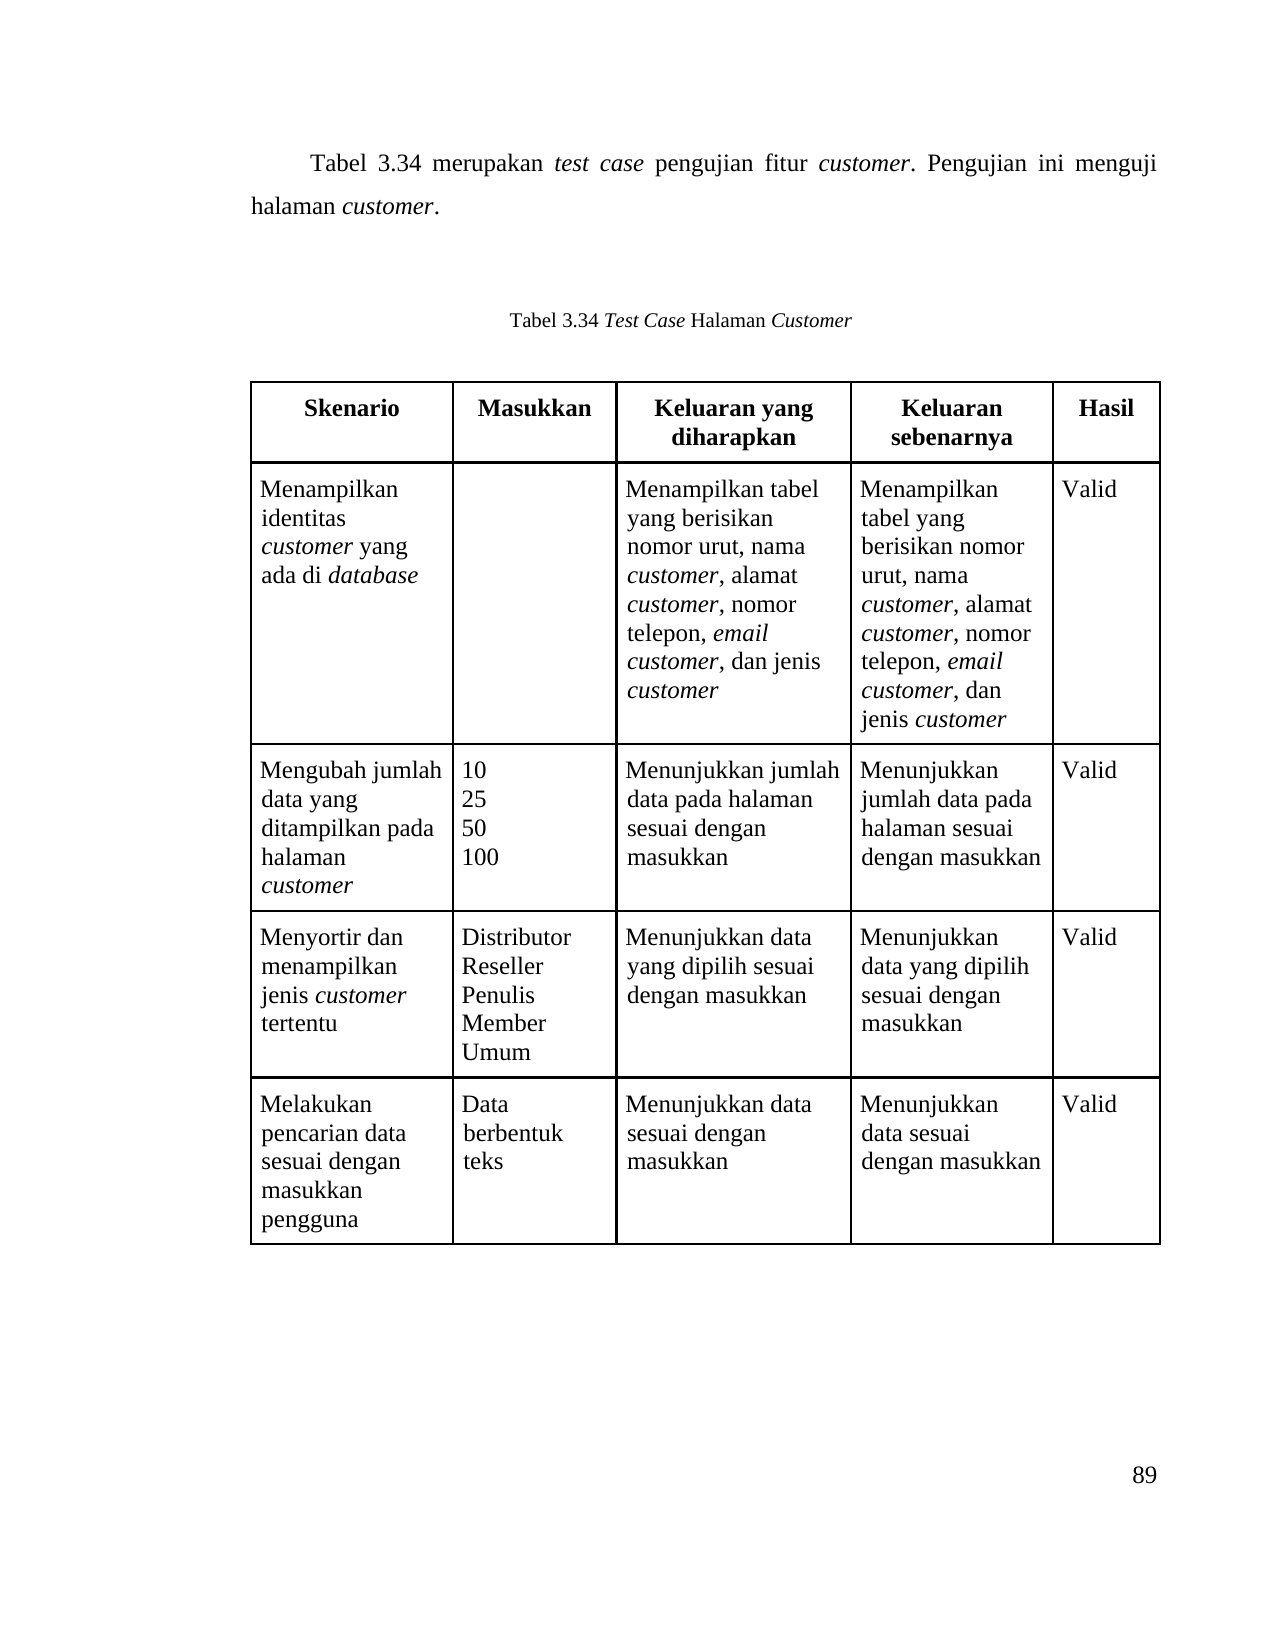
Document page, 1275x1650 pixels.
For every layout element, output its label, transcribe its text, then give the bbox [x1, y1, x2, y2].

table_cell Menyortir dan menampilkan jenis customer tertentu [252, 912, 452, 1076]
table_cell Valid [1054, 745, 1159, 910]
table_cell Menampilkan identitas customer yang ada di database [252, 464, 452, 743]
table_cell Menampilkan tabel yang berisikan nomor urut, nama customer, alamat customer, nomor telepon, email customer, dan jenis customer [618, 464, 850, 743]
table_cell Menunjukkan jumlah data pada halaman sesuai dengan masukkan [852, 745, 1052, 910]
table_cell Valid [1054, 1079, 1159, 1243]
table_cell Menunjukkan data sesuai dengan masukkan [618, 1079, 850, 1243]
table_cell Distributor Reseller Penulis Member Umum [454, 912, 615, 1076]
table_header Keluaran yang diharapkan [618, 383, 850, 461]
table_cell Menunjukkan data yang dipilih sesuai dengan masukkan [852, 912, 1052, 1076]
table_cell Menunjukkan jumlah data pada halaman sesuai dengan masukkan [618, 745, 850, 910]
table_header Hasil [1054, 383, 1159, 461]
table_cell Menunjukkan data yang dipilih sesuai dengan masukkan [618, 912, 850, 1076]
table_cell Valid [1054, 912, 1159, 1076]
table_header Masukkan [454, 383, 615, 461]
table_cell [454, 464, 615, 743]
table_cell Mengubah jumlah data yang ditampilkan pada halaman customer [252, 745, 452, 910]
table_cell Valid [1054, 464, 1159, 743]
table_cell 10 25 50 100 [454, 745, 615, 910]
table_cell Menampilkan tabel yang berisikan nomor urut, nama customer, alamat customer, nomor telepon, email customer, dan jenis customer [852, 464, 1052, 743]
table_header Skenario [252, 383, 452, 461]
table_cell Menunjukkan data sesuai dengan masukkan [852, 1079, 1052, 1243]
table_cell Melakukan pencarian data sesuai dengan masukkan pengguna [252, 1079, 452, 1243]
table_cell Data berbentuk teks [454, 1079, 615, 1243]
table_header Keluaran sebenarnya [852, 383, 1052, 461]
